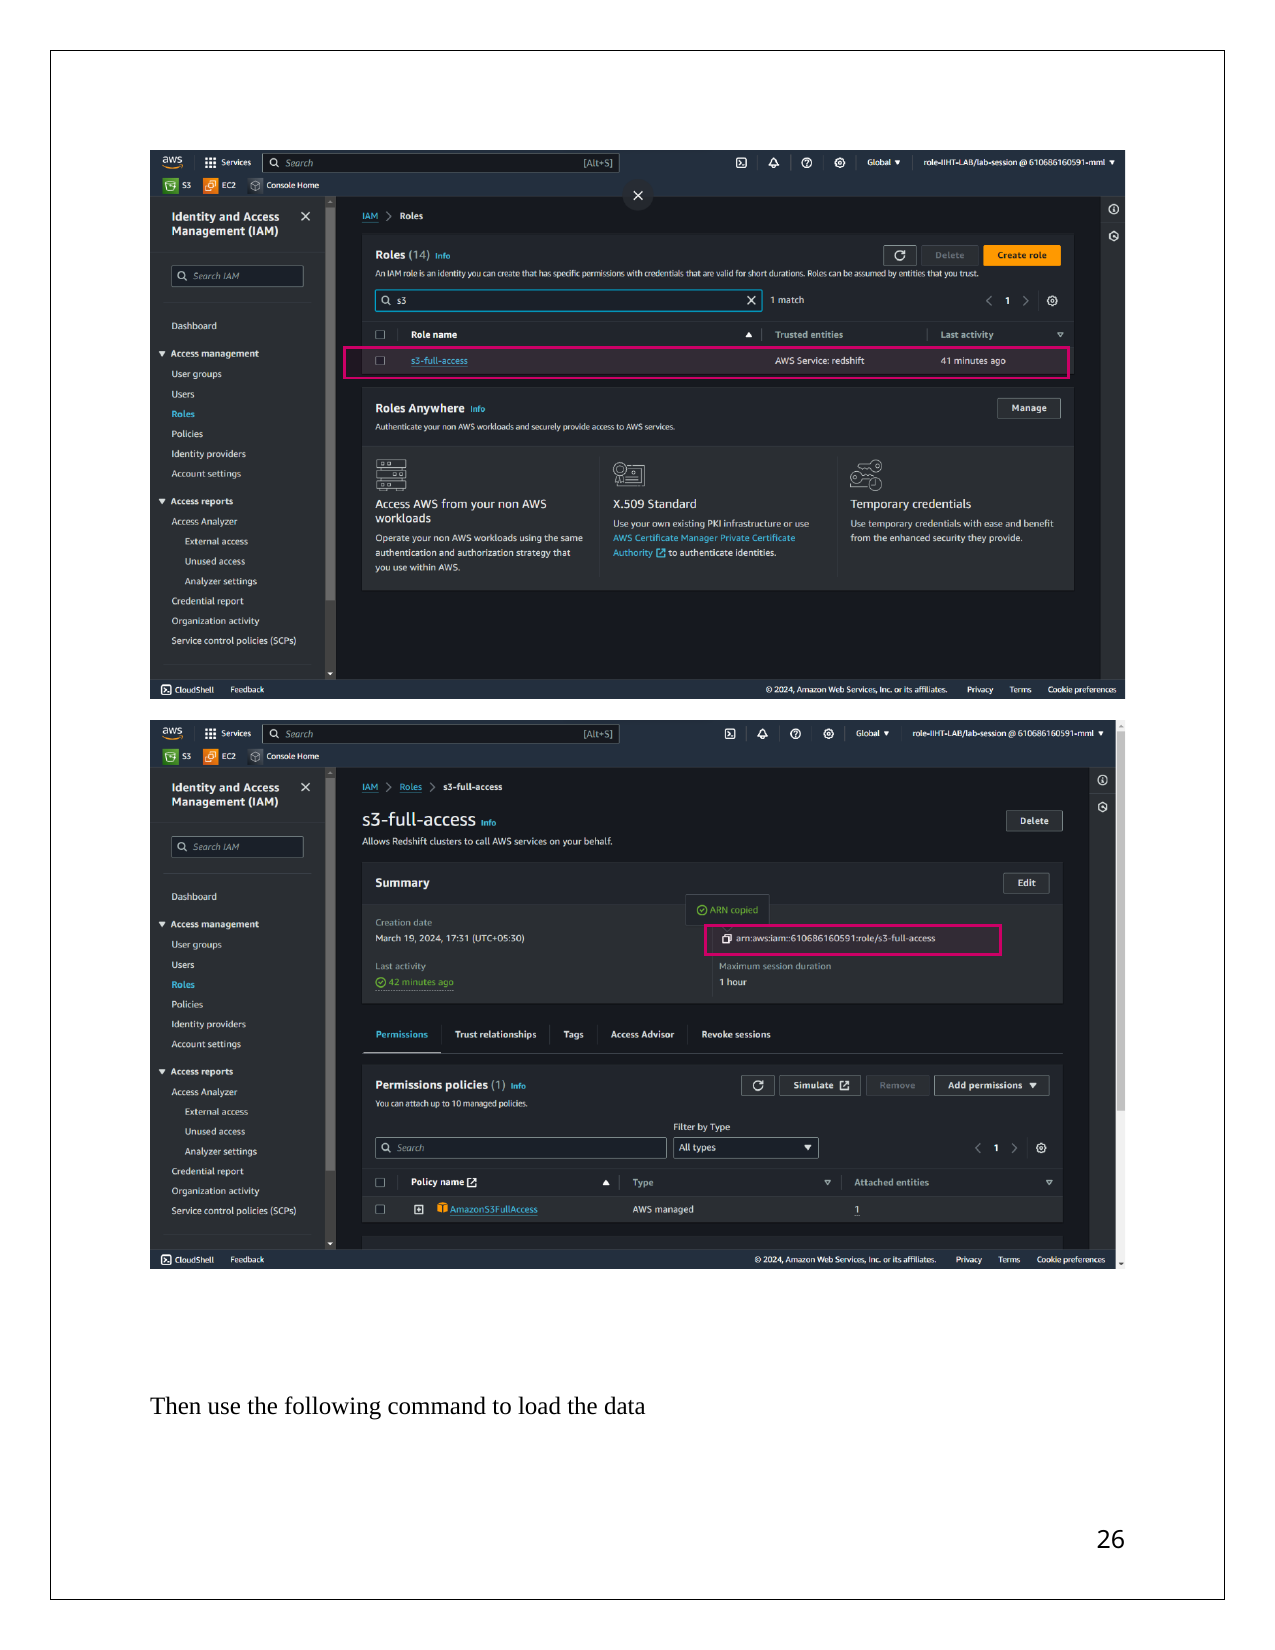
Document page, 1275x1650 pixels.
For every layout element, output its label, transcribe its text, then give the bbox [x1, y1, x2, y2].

picture [150, 150, 1125, 699]
picture [150, 720, 1125, 1269]
text Then use the following command to load the data [150, 1391, 1125, 1420]
